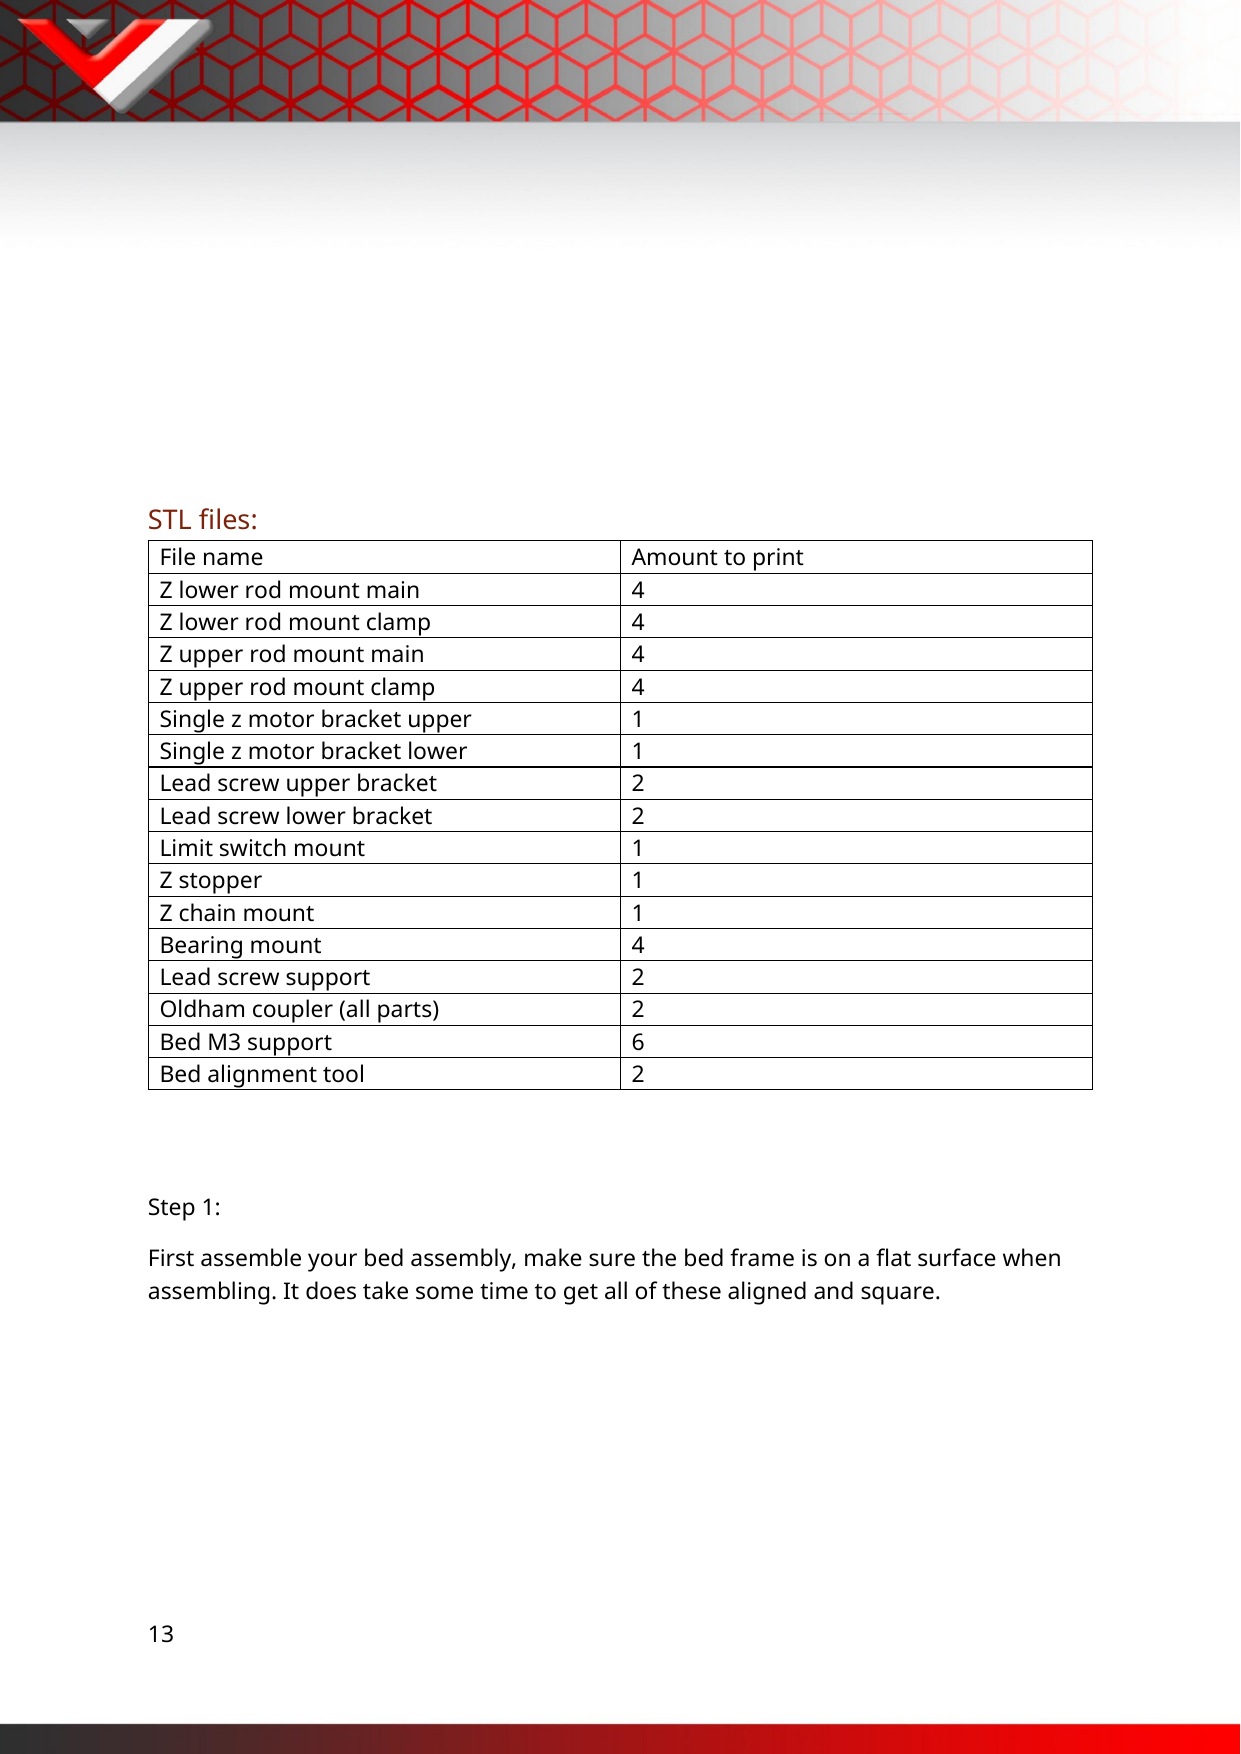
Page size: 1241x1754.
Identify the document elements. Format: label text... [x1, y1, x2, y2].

table_cell Limit switch mount [149, 832, 620, 863]
table_cell 4 [621, 638, 1092, 669]
table_cell 2 [621, 1058, 1092, 1089]
table_cell Single z motor bracket lower [149, 735, 620, 766]
table_cell Lead screw lower bracket [149, 800, 620, 831]
picture [0, 0, 1241, 1754]
table_cell Z lower rod mount main [149, 574, 620, 605]
table_cell Lead screw support [149, 961, 620, 992]
table_cell 1 [621, 832, 1092, 863]
table_cell 1 [621, 897, 1092, 928]
table_cell Z stopper [149, 864, 620, 896]
table_cell Single z motor bracket upper [149, 703, 620, 734]
table_cell Z upper rod mount main [149, 638, 620, 669]
table_cell 4 [621, 574, 1092, 605]
table_cell 1 [621, 703, 1092, 734]
table_cell 6 [621, 1026, 1092, 1057]
table_cell 4 [621, 671, 1092, 702]
table_cell 2 [621, 800, 1092, 831]
table_cell 4 [621, 606, 1092, 637]
text Step 1: [148, 1191, 1093, 1222]
table_cell Bearing mount [149, 929, 620, 960]
subtitle STL files: [148, 501, 1093, 537]
table_cell Z chain mount [149, 897, 620, 928]
table_cell 1 [621, 735, 1092, 766]
table_cell 2 [621, 768, 1092, 799]
text First assemble your bed assembly, make sure the bed frame is on a flat surface when assembling. It does take some time to get all of these aligned and square. [148, 1242, 1093, 1307]
table_cell 2 [621, 961, 1092, 992]
table_cell Bed alignment tool [149, 1058, 620, 1089]
table_header File name [149, 541, 620, 573]
table_cell 2 [621, 994, 1092, 1025]
table_cell 4 [621, 929, 1092, 960]
table_cell Lead screw upper bracket [149, 768, 620, 799]
table_cell 1 [621, 864, 1092, 896]
table_header Amount to print [621, 541, 1092, 573]
table_cell Z upper rod mount clamp [149, 671, 620, 702]
table_cell Oldham coupler (all parts) [149, 994, 620, 1025]
table_cell Bed M3 support [149, 1026, 620, 1057]
table_cell Z lower rod mount clamp [149, 606, 620, 637]
